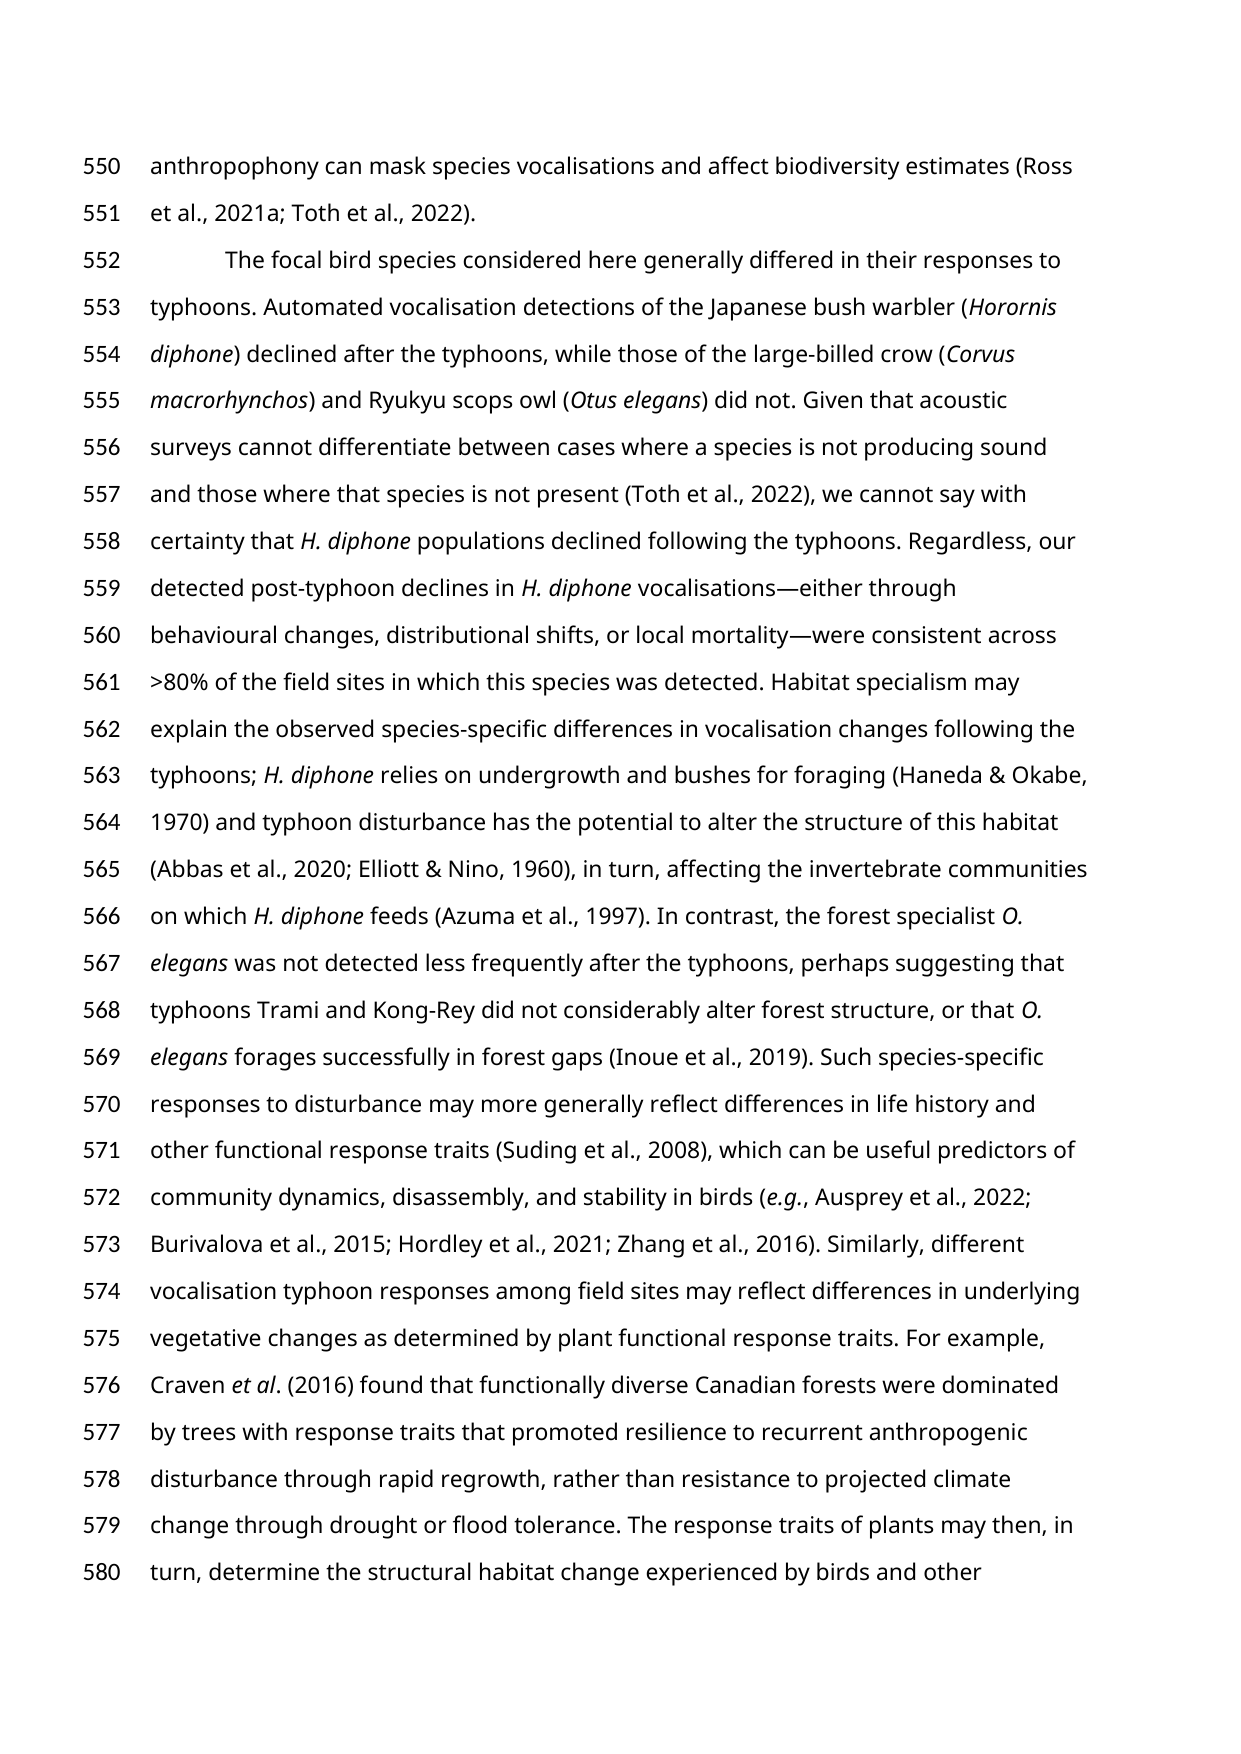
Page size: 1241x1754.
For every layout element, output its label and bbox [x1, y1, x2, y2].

text [150, 244, 1090, 1587]
text [150, 150, 1090, 228]
